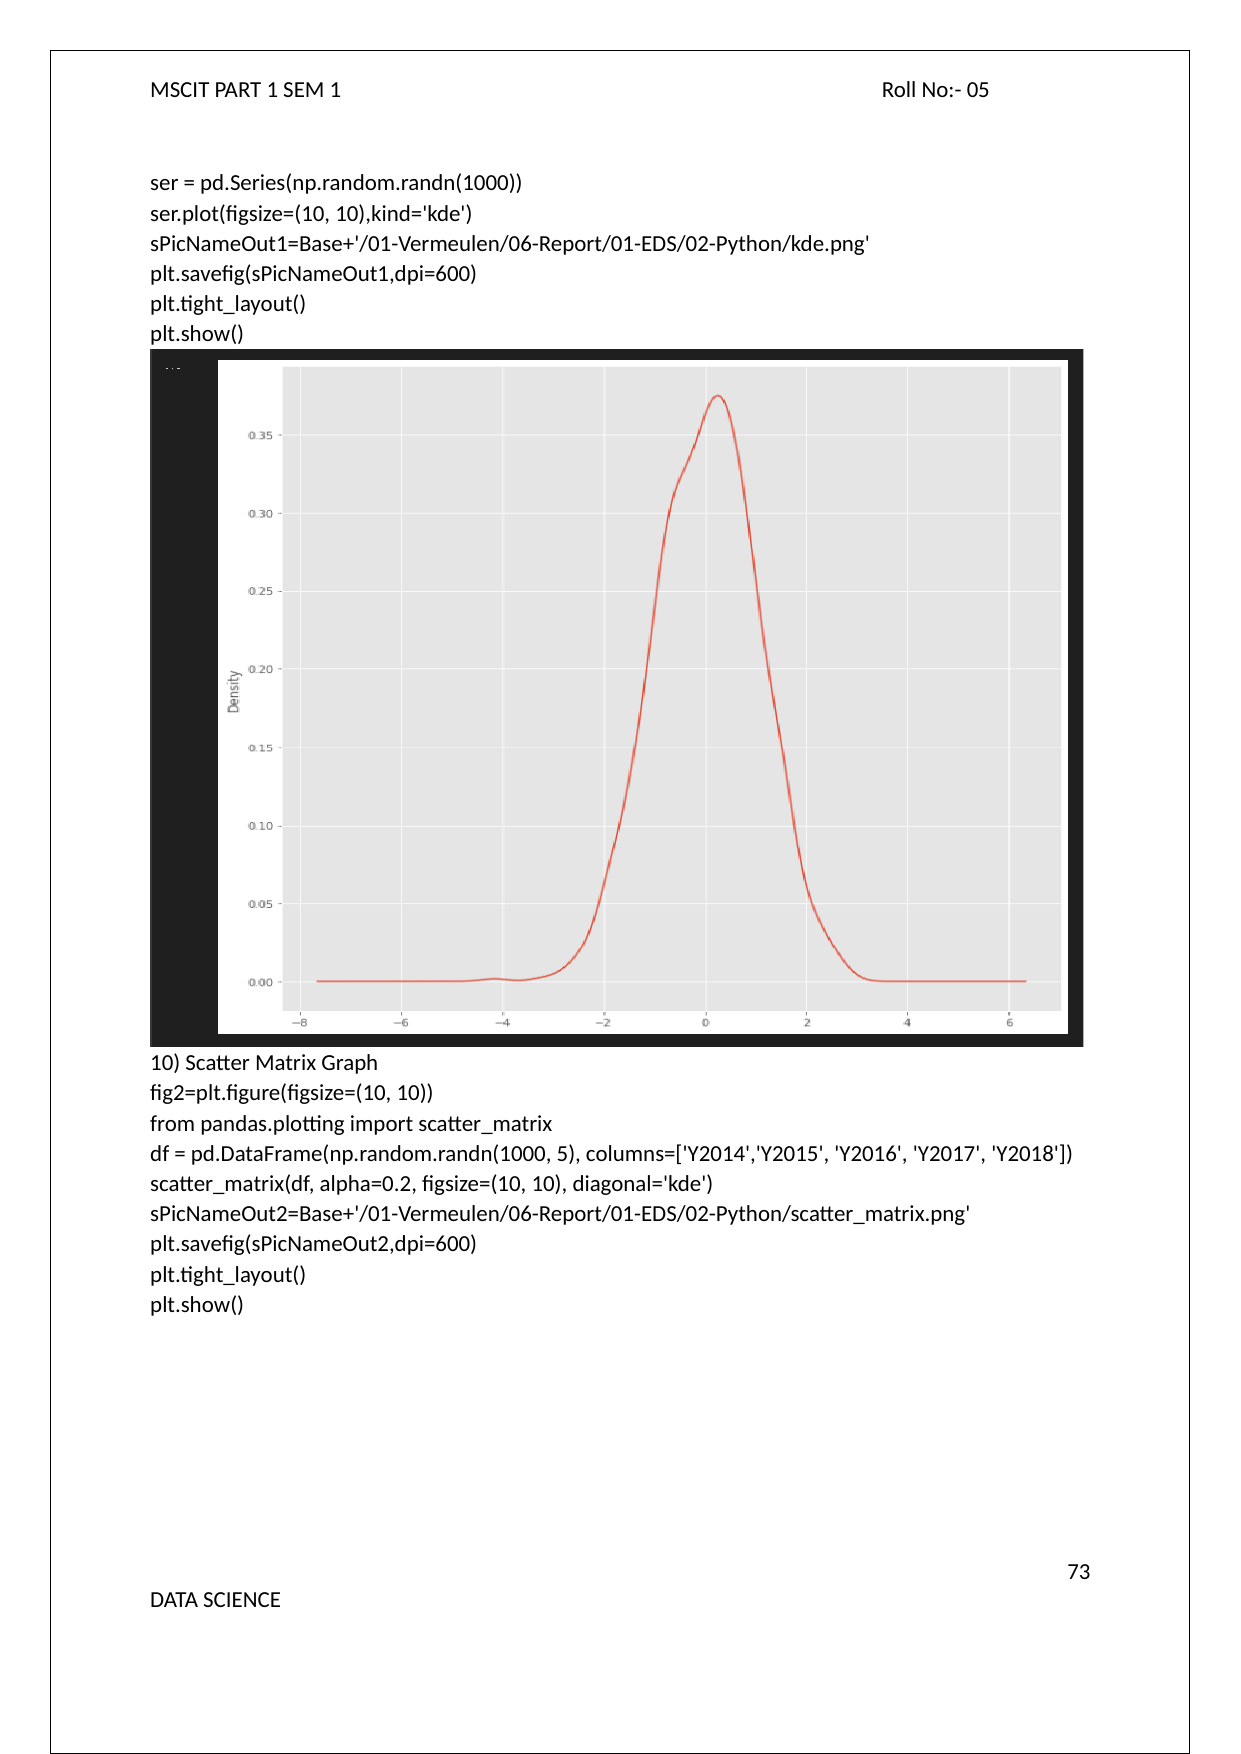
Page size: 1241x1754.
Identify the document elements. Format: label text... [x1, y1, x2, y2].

text sPicNameOut2=Base+'/01-Vermeulen/06-Report/01-EDS/02-Python/scatter_matrix.png' [150, 1199, 1090, 1227]
text plt.savefig(sPicNameOut1,dpi=600) [150, 259, 1090, 287]
picture [150, 349, 1084, 1047]
text scatter_matrix(df, alpha=0.2, figsize=(10, 10), diagonal='kde') [150, 1169, 1090, 1197]
text df = pd.DataFrame(np.random.randn(1000, 5), columns=['Y2014','Y2015', 'Y2016', 'Y2017', 'Y2018']) [150, 1139, 1090, 1167]
text plt.show() [150, 319, 1090, 348]
text fig2=plt.figure(figsize=(10, 10)) [150, 1078, 1090, 1107]
text from pandas.plotting import scatter_matrix [150, 1109, 1090, 1137]
text sPicNameOut1=Base+'/01-Vermeulen/06-Report/01-EDS/02-Python/kde.png' [150, 229, 1090, 257]
text 10) Scatter Matrix Graph [150, 1048, 1090, 1076]
text ser = pd.Series(np.random.randn(1000)) [150, 168, 1090, 197]
text plt.show() [150, 1290, 1090, 1318]
text plt.tight_layout() [150, 289, 1090, 317]
text plt.tight_layout() [150, 1260, 1090, 1288]
text ser.plot(figsize=(10, 10),kind='kde') [150, 199, 1090, 227]
text plt.savefig(sPicNameOut2,dpi=600) [150, 1229, 1090, 1258]
